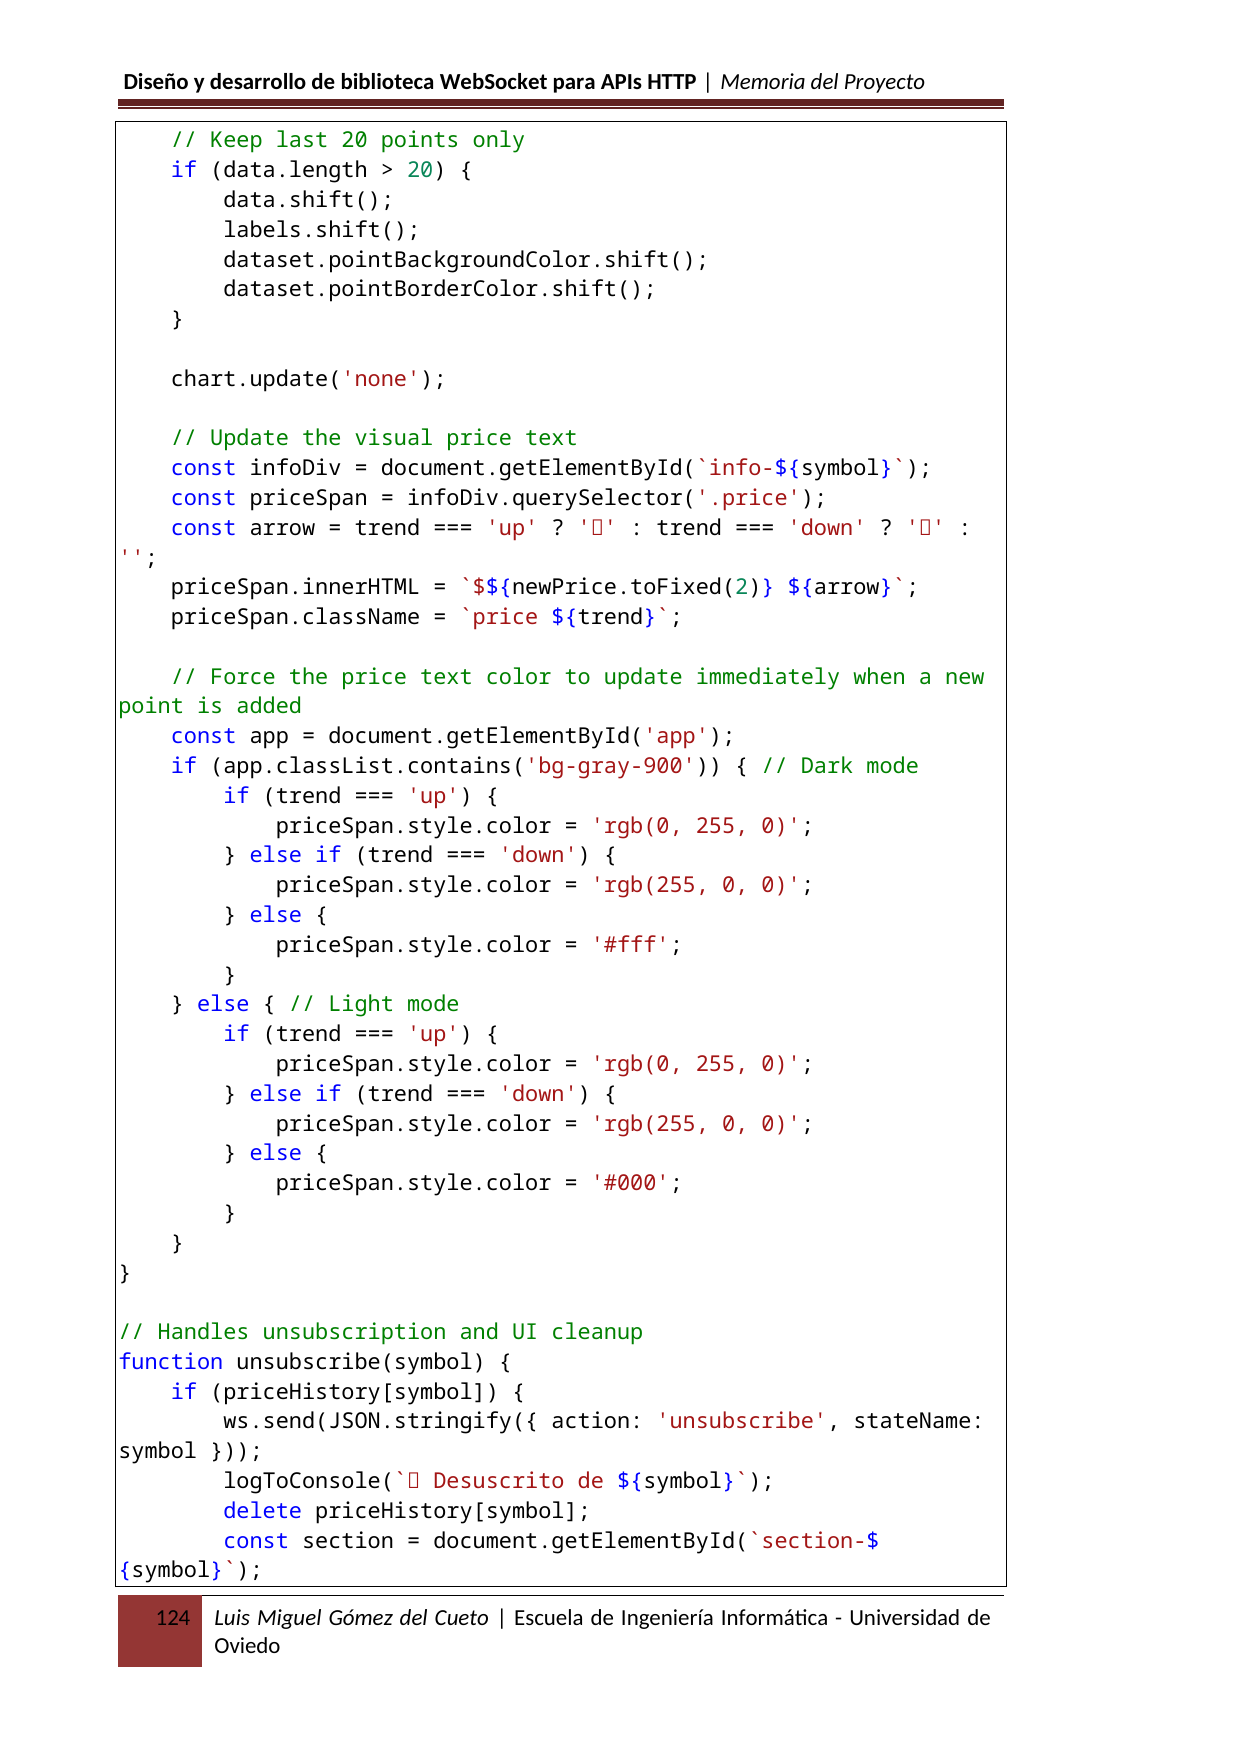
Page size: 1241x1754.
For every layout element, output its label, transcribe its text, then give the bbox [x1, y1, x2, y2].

text priceSpan.style.color = 'rgb(255, 0, 0)'; [118, 869, 1004, 899]
text priceSpan.style.color = '#fff'; [118, 929, 1004, 958]
text priceSpan.className = `price ${trend}`; [118, 601, 1004, 631]
text dataset.pointBorderColor.shift(); [118, 273, 1004, 303]
text ws.send(JSON.stringify({ action: 'unsubscribe', stateName: symbol })); [118, 1405, 1004, 1465]
text priceSpan.innerHTML = `$${newPrice.toFixed(2)} ${arrow}`; [118, 571, 1004, 601]
text // Keep last 20 points only [116, 122, 1006, 154]
text } else if (trend === 'down') { [118, 1078, 1004, 1107]
text labels.shift(); [118, 214, 1004, 243]
text data.shift(); [118, 184, 1004, 214]
text // Force the price text color to update immediately when a new point is added [118, 661, 1004, 720]
text const arrow = trend === 'up' ? '🔼' : trend === 'down' ? '🔽' : ''; [118, 512, 1004, 571]
text } [118, 1256, 1004, 1286]
text priceSpan.style.color = 'rgb(0, 255, 0)'; [118, 809, 1004, 839]
text const app = document.getElementById('app'); [118, 720, 1004, 750]
text } [118, 1227, 1004, 1256]
text priceSpan.style.color = '#000'; [118, 1167, 1004, 1197]
text } [118, 958, 1004, 988]
text dataset.pointBackgroundColor.shift(); [118, 243, 1004, 273]
text if (priceHistory[symbol]) { [118, 1376, 1004, 1405]
text // Update the visual price text [118, 422, 1004, 452]
text const infoDiv = document.getElementById(`info-${symbol}`); [118, 452, 1004, 482]
text if (trend === 'up') { [118, 1018, 1004, 1048]
text } else { [118, 899, 1004, 929]
text const priceSpan = infoDiv.querySelector('.price'); [118, 482, 1004, 512]
text priceSpan.style.color = 'rgb(255, 0, 0)'; [118, 1107, 1004, 1137]
text function unsubscribe(symbol) { [118, 1346, 1004, 1376]
text if (data.length > 20) { [118, 154, 1004, 184]
text } else if (trend === 'down') { [118, 839, 1004, 869]
text } else { [118, 1137, 1004, 1167]
text } [118, 1197, 1004, 1227]
text chart.update('none'); [118, 363, 1004, 392]
text logToConsole(`❌ Desuscrito de ${symbol}`); [118, 1465, 1004, 1495]
text priceSpan.style.color = 'rgb(0, 255, 0)'; [118, 1048, 1004, 1078]
text } [118, 303, 1004, 333]
text delete priceHistory[symbol]; [118, 1495, 1004, 1521]
text if (trend === 'up') { [118, 780, 1004, 809]
text } else { // Light mode [118, 988, 1004, 1018]
text // Handles unsubscription and UI cleanup [118, 1316, 1004, 1346]
text if (app.classList.contains('bg-gray-900')) { // Dark mode [118, 750, 1004, 780]
text const section = document.getElementById(`section-${symbol}`); [116, 1521, 1006, 1586]
